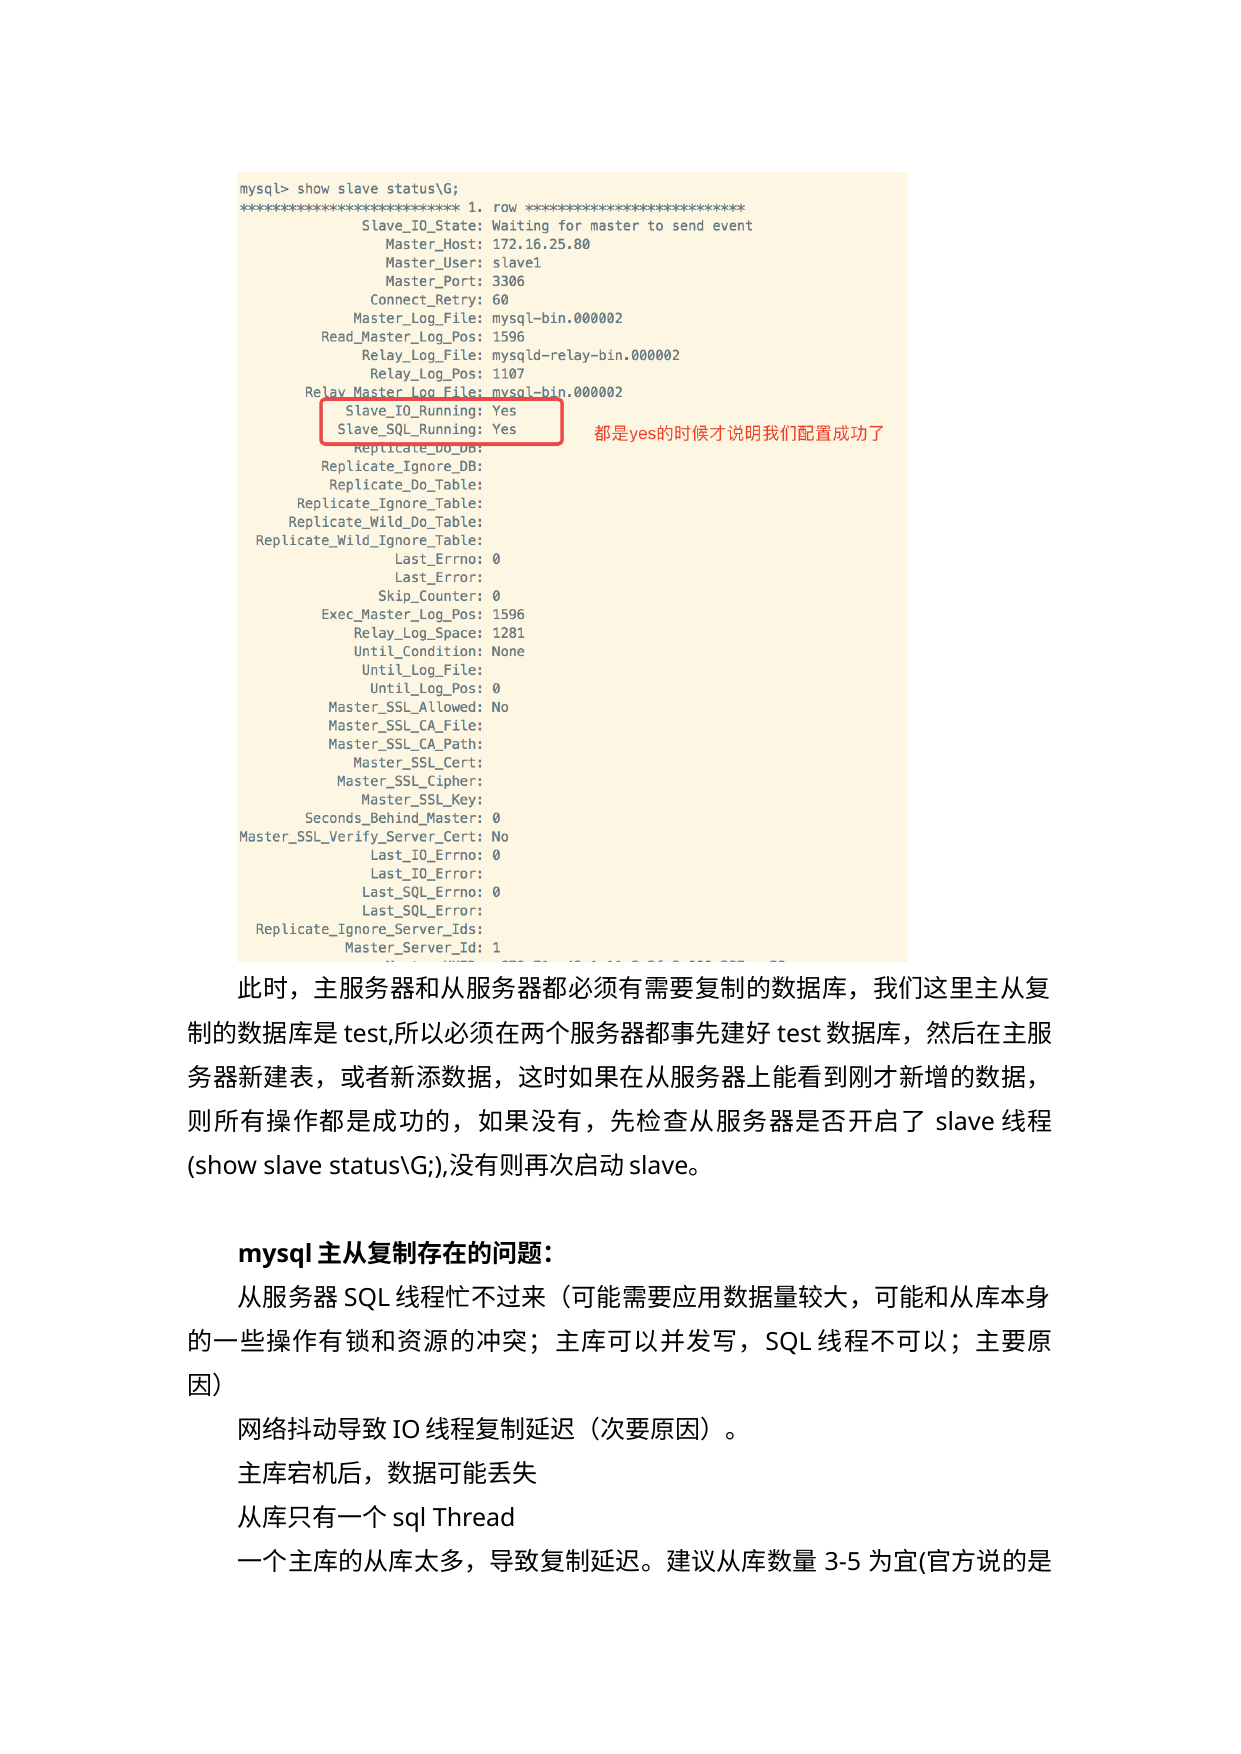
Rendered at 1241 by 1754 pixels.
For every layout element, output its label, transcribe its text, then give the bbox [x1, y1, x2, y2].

text mysql主从复制存在的问题： [187, 1229, 1053, 1273]
picture [237, 172, 908, 962]
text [187, 1538, 1053, 1582]
text 网络抖动导致IO线程复制延迟（次要原因）。 [187, 1406, 1053, 1450]
text 从服务器SQL线程忙不过来（可能需要应用数据量较大，可能和从库本身的一些操作有锁和资源的冲突；主库可以并发写，SQL线程不可以；主要原因） [187, 1273, 1053, 1406]
text 主库宕机后，数据可能丢失 [187, 1450, 1053, 1494]
text 此时，主服务器和从服务器都必须有需要复制的数据库，我们这里主从复制的数据库是test,所以必须在两个服务器都事先建好test数据库，然后在主服务器新建表，或者新添数据，这时如果在从服务器上能看到刚才新增的数据，则所有操作都是成功的，如果没有，先检查从服务器是否开启了slave线程(show slave status\G;),没有则再次启动slave。 [187, 965, 1053, 1185]
text 从库只有一个sql Thread [187, 1494, 1053, 1538]
